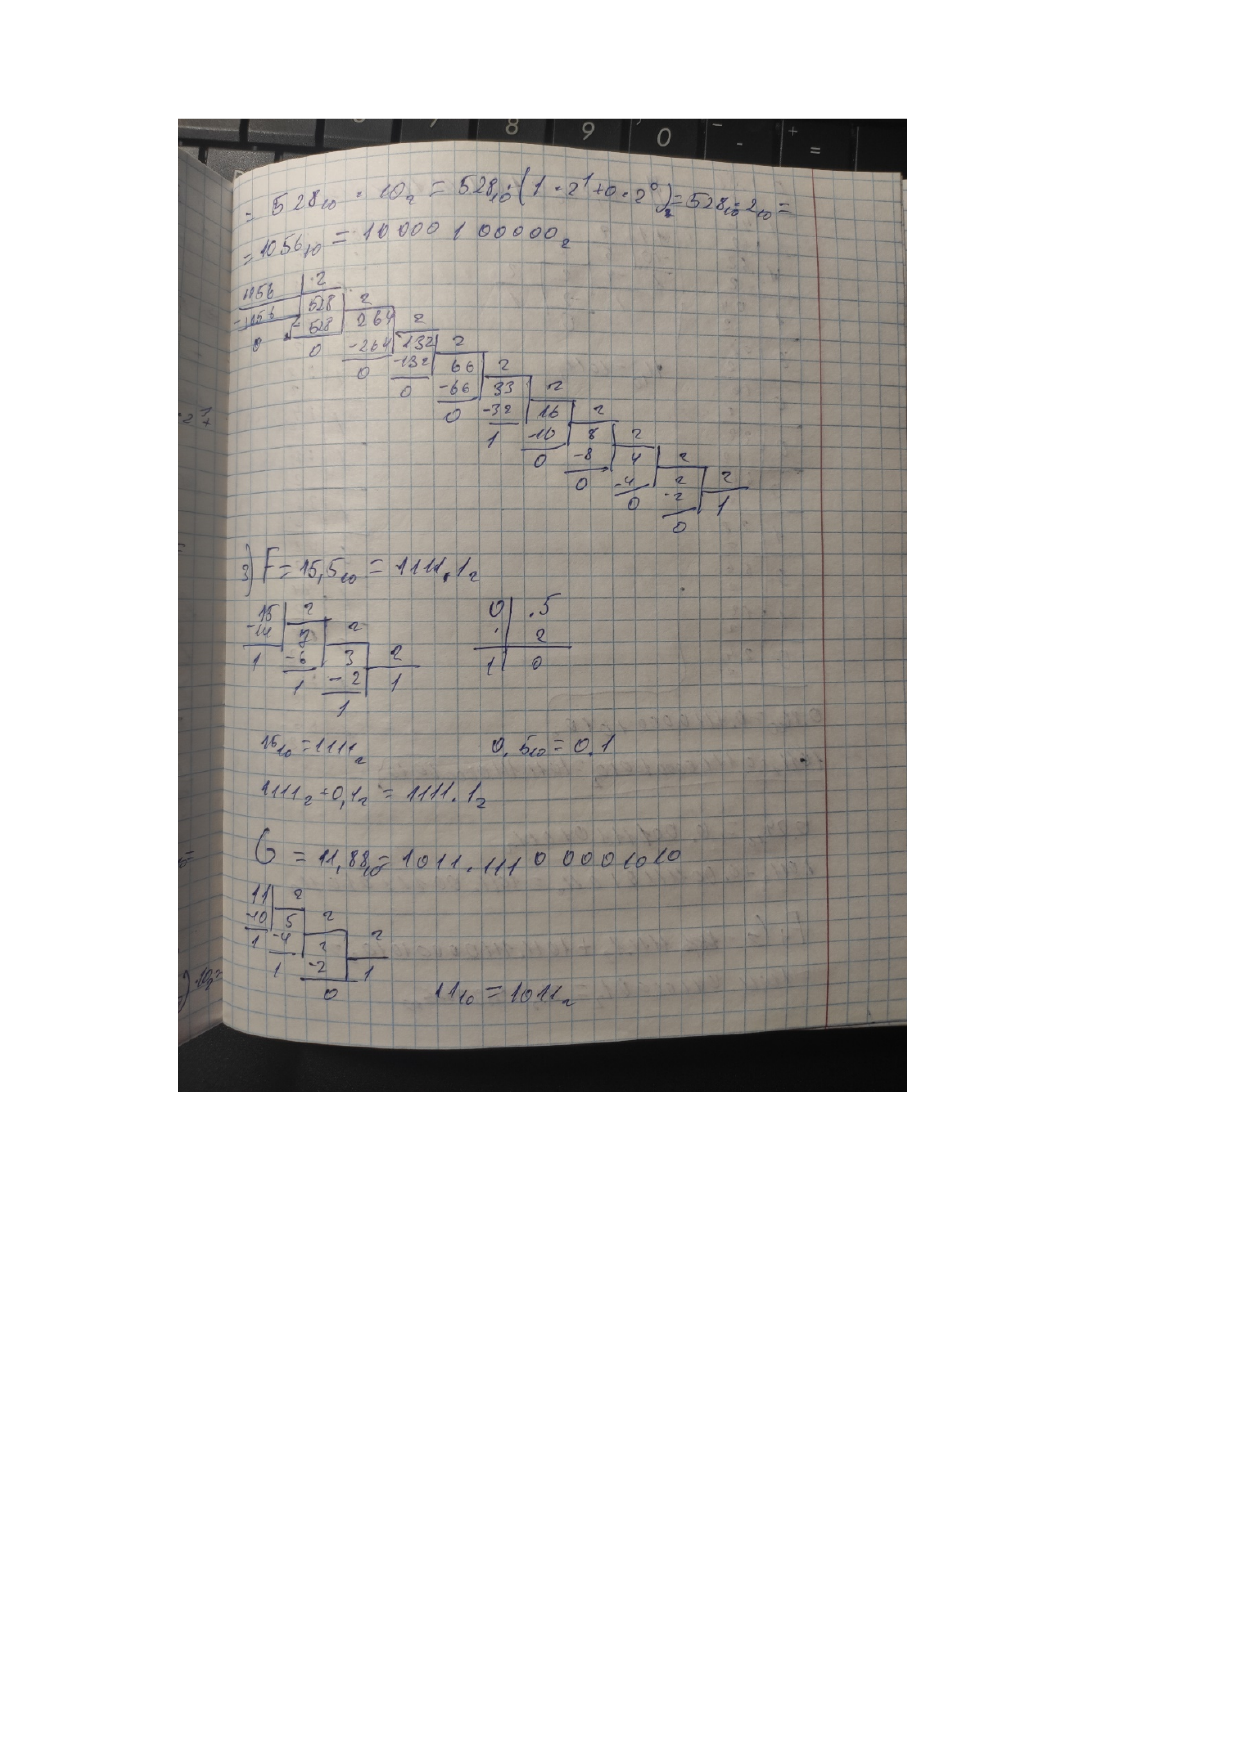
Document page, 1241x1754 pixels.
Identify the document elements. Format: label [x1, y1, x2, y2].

picture [178, 120, 907, 1092]
